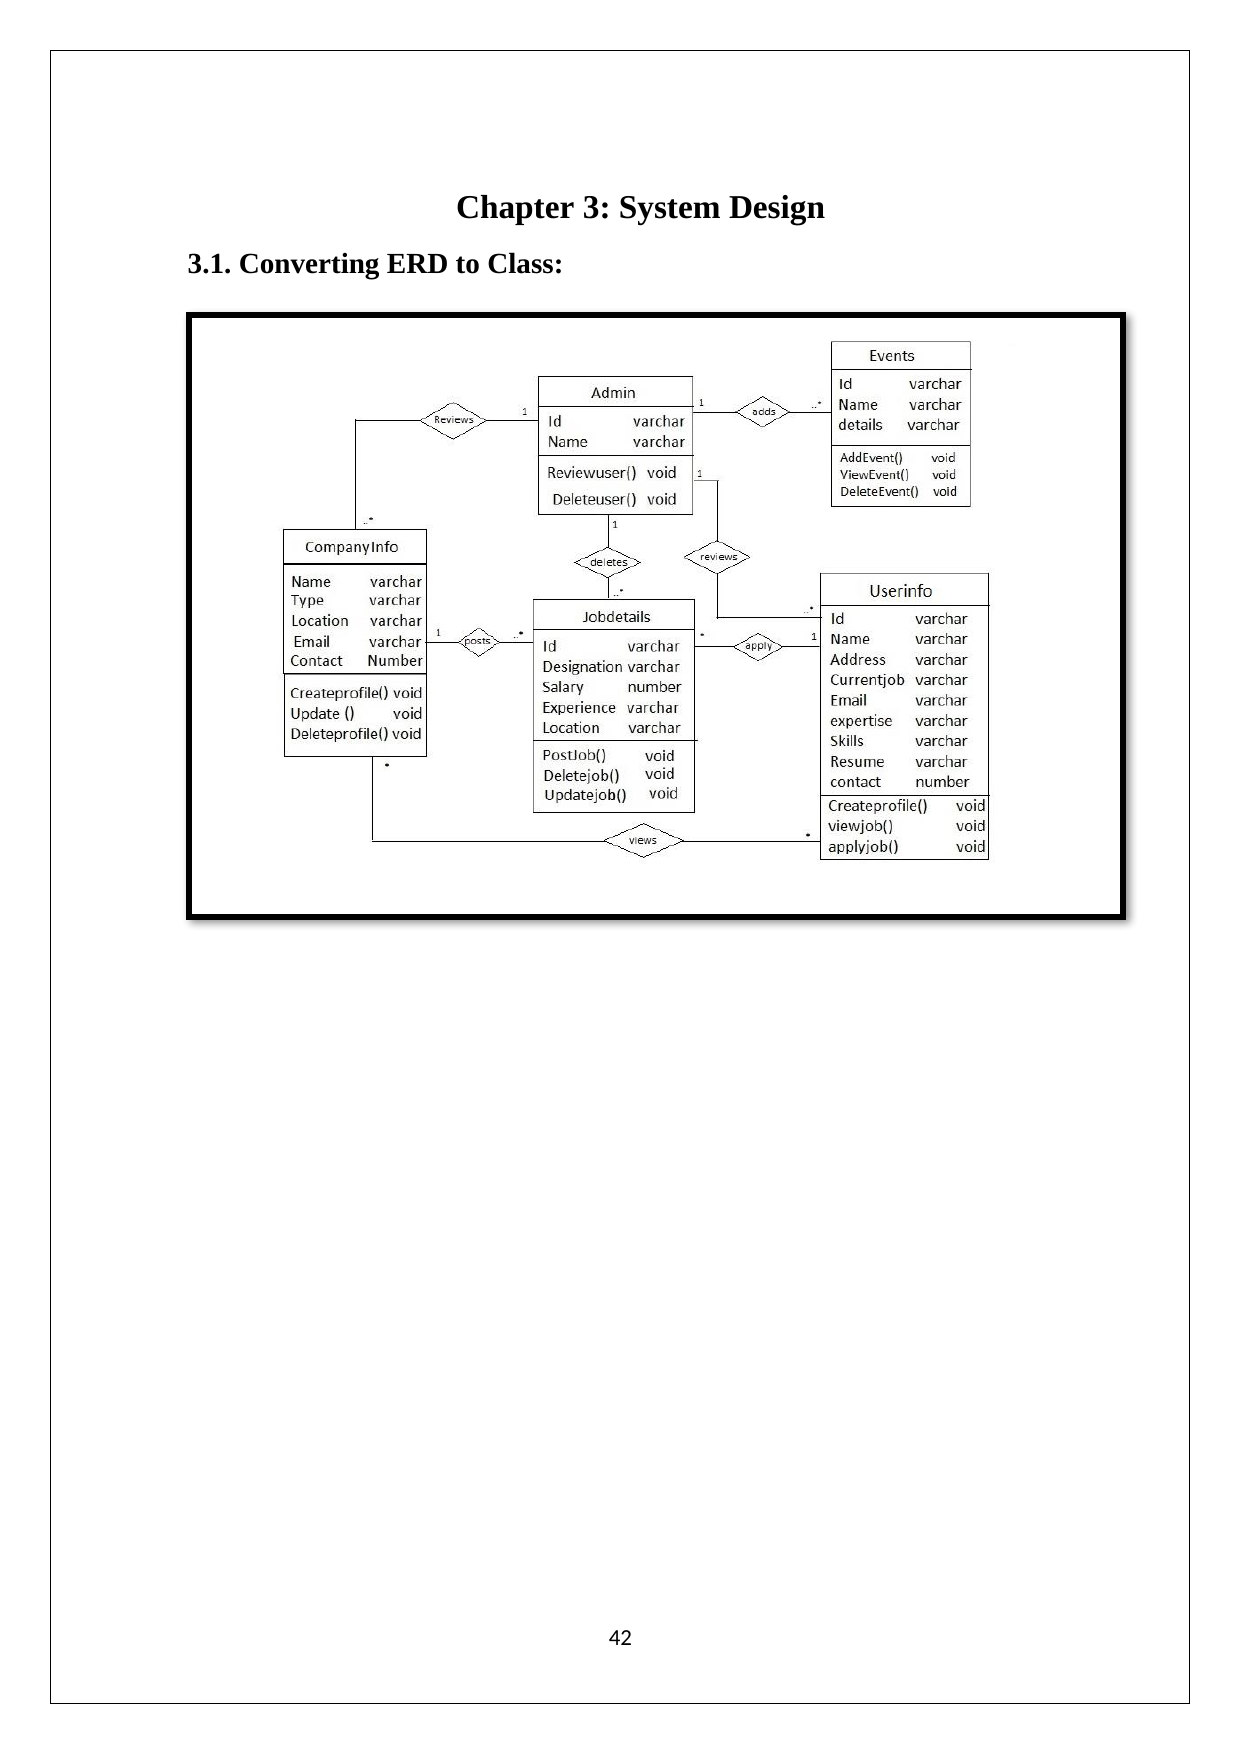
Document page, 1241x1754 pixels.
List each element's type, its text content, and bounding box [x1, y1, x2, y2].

text 3.1. Converting ERD to Class: [187, 247, 1053, 280]
text Chapter 3: System Design [228, 187, 1053, 226]
